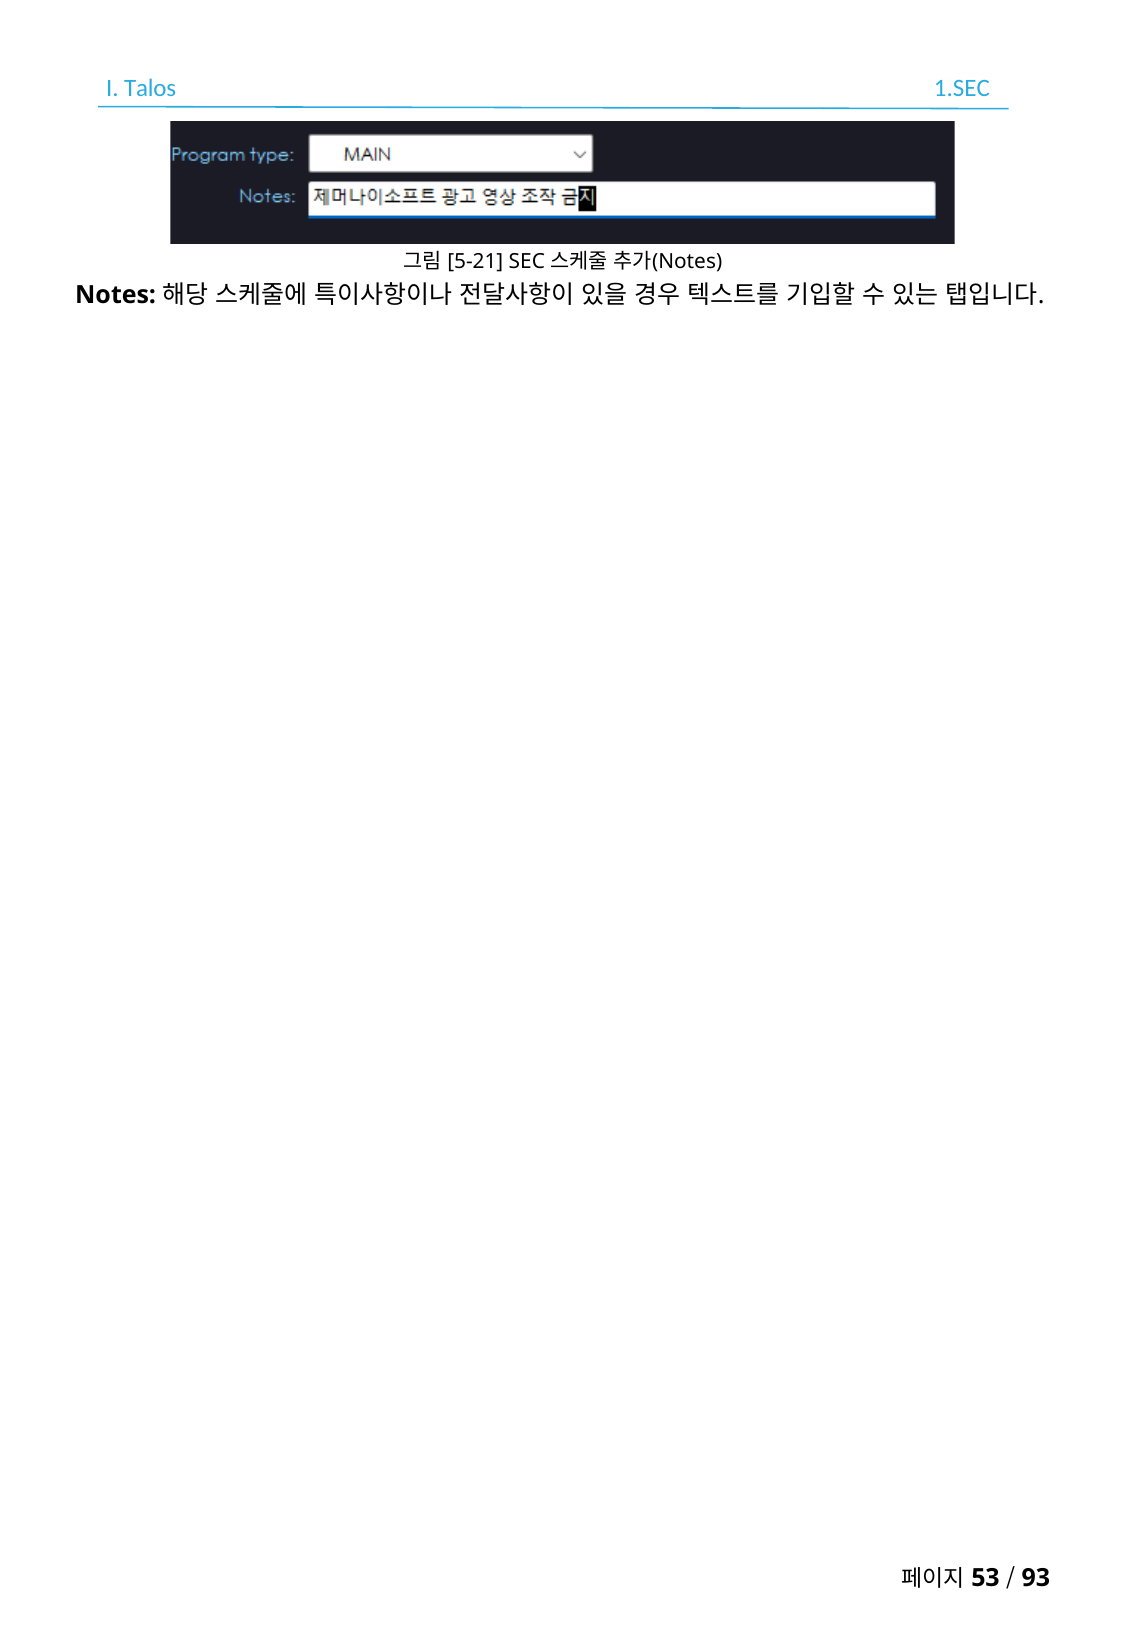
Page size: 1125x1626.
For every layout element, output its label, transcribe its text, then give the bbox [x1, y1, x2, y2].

text 그림 [5-21] SEC 스케줄 추가(Notes) [75, 244, 1050, 274]
text Notes: 해당 스케줄에 특이사항이나 전달사항이 있을 경우 텍스트를 기입할 수 있는 탭입니다. [75, 274, 1050, 311]
picture [170, 121, 955, 244]
